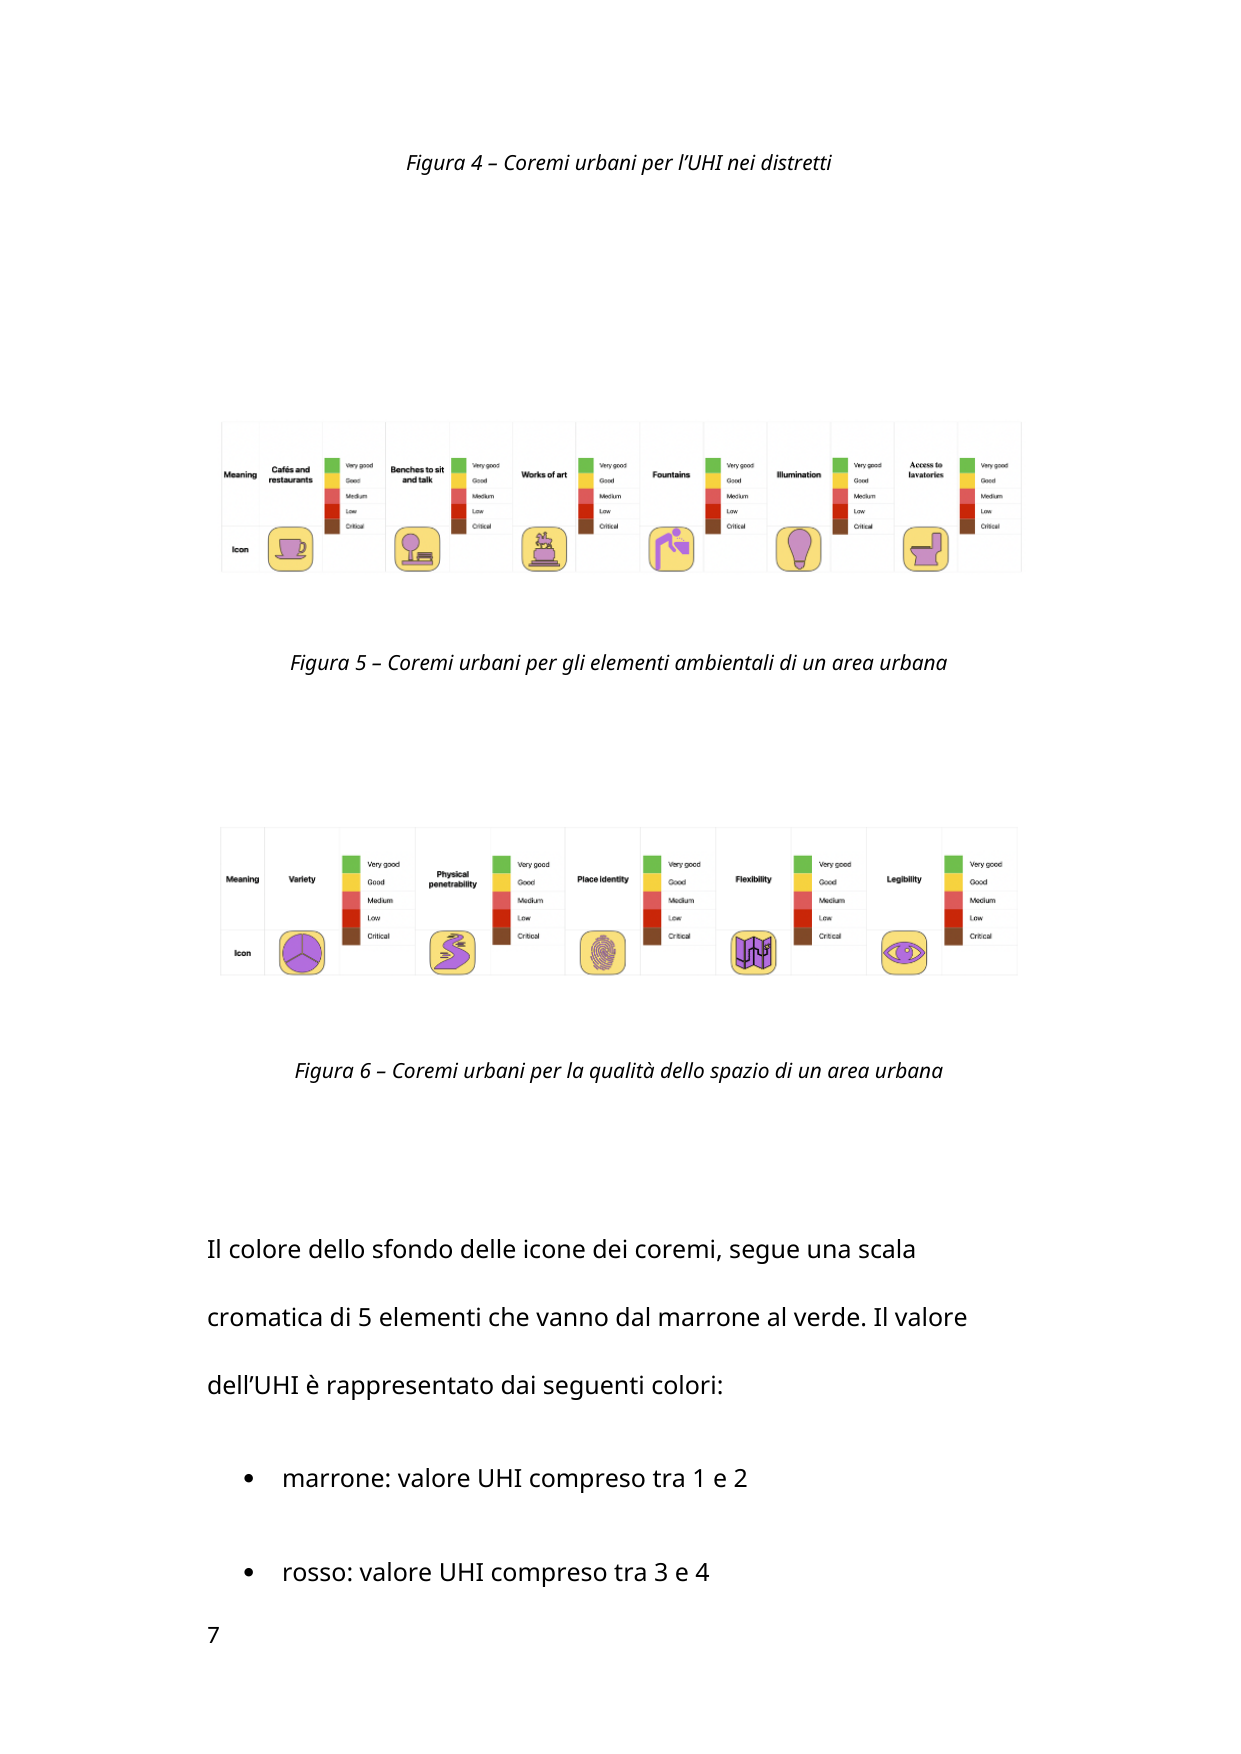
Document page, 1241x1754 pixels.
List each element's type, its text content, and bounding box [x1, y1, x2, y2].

list rosso: valore UHI compreso tra 3 e 4 [244, 1554, 1033, 1588]
text Figura 6 – Coremi urbani per la qualità dello spazio di un area urbana [207, 1057, 1033, 1085]
picture [206, 822, 1033, 998]
text Figura 5 – Coremi urbani per gli elementi ambientali di un area urbana [207, 648, 1033, 676]
picture [206, 415, 1033, 589]
text Figura 4 – Coremi urbani per l’UHI nei distretti [207, 148, 1033, 176]
text Il colore dello sfondo delle icone dei coremi, segue una scala cromatica di 5 elementi che vanno dal marrone al verde. Il valore dell’UHI è rappresentato dai seguenti colori: [207, 1232, 1033, 1402]
list marrone: valore UHI compreso tra 1 e 2 [244, 1461, 1033, 1495]
